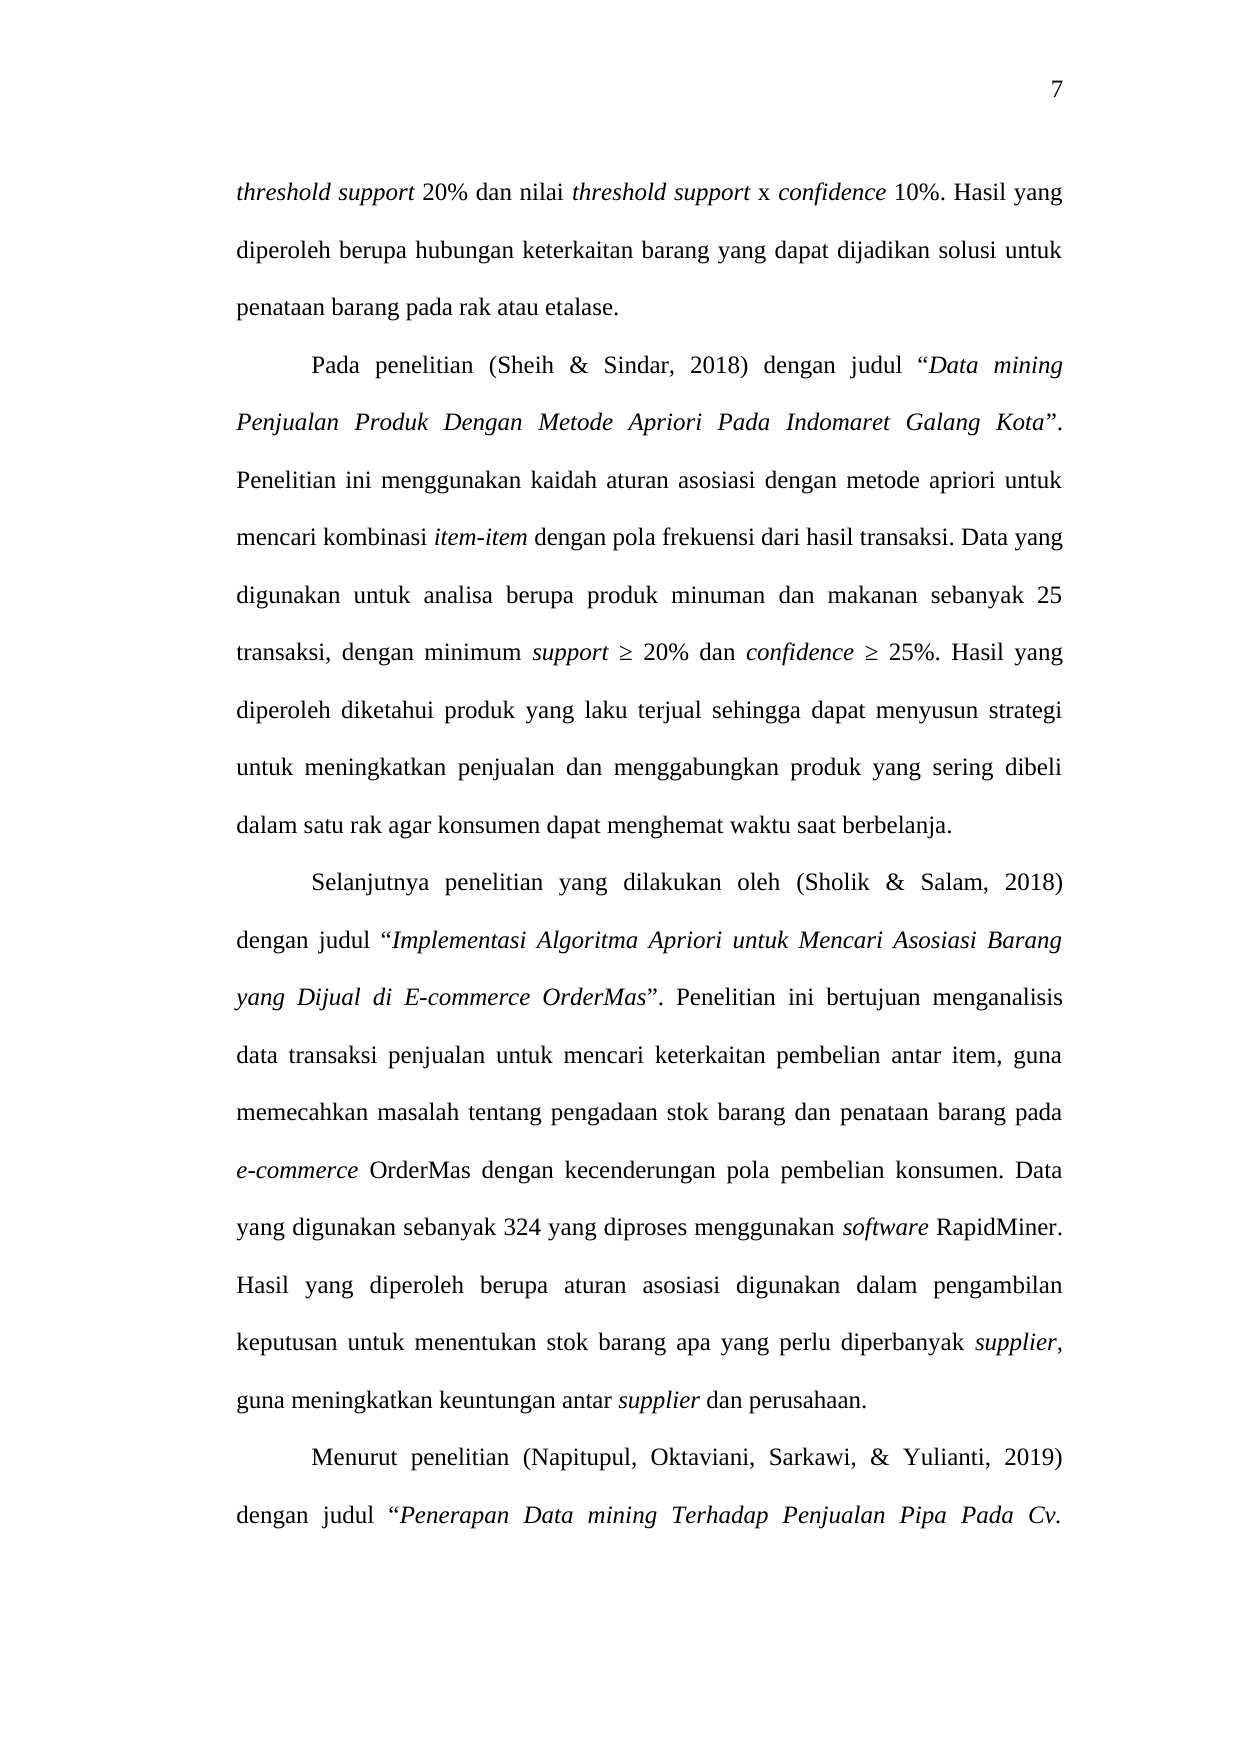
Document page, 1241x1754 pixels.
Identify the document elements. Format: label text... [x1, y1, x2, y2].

text Selanjutnya penelitian yang dilakukan oleh dengan judul “Implementasi Algoritma Apriori untuk Mencari Asosiasi Barang yang Dijual di E-commerce OrderMas”. Penelitian ini bertujuan menganalisis data transaksi penjualan untuk mencari keterkaitan pembelian antar item, guna memecahkan masalah tentang pengadaan stok barang dan penataan barang pada e-commerce OrderMas dengan kecenderungan pola pembelian konsumen. Data yang digunakan sebanyak 324 yang diproses menggunakan software RapidMiner. Hasil yang diperoleh berupa aturan asosiasi digunakan dalam pengambilan keputusan untuk menentukan stok barang apa yang perlu diperbanyak supplier, guna meningkatkan keuntungan antar supplier dan perusahaan. [236, 867, 1063, 1413]
text threshold support 20% dan nilai threshold support x confidence 10%. Hasil yang diperoleh berupa hubungan keterkaitan barang yang dapat dijadikan solusi untuk penataan barang pada rak atau etalase. [236, 177, 1063, 321]
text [236, 1442, 1063, 1528]
text Pada penelitian dengan judul “Data mining Penjualan Produk Dengan Metode Apriori Pada Indomaret Galang Kota”. Penelitian ini menggunakan kaidah aturan asosiasi dengan metode apriori untuk mencari kombinasi item-item dengan pola frekuensi dari hasil transaksi. Data yang digunakan untuk analisa berupa produk minuman dan makanan sebanyak 25 transaksi, dengan minimum support ≥ 20% dan confidence ≥ 25%. Hasil yang diperoleh diketahui produk yang laku terjual sehingga dapat menyusun strategi untuk meningkatkan penjualan dan menggabungkan produk yang sering dibeli dalam satu rak agar konsumen dapat menghemat waktu saat berbelanja. [236, 350, 1063, 838]
